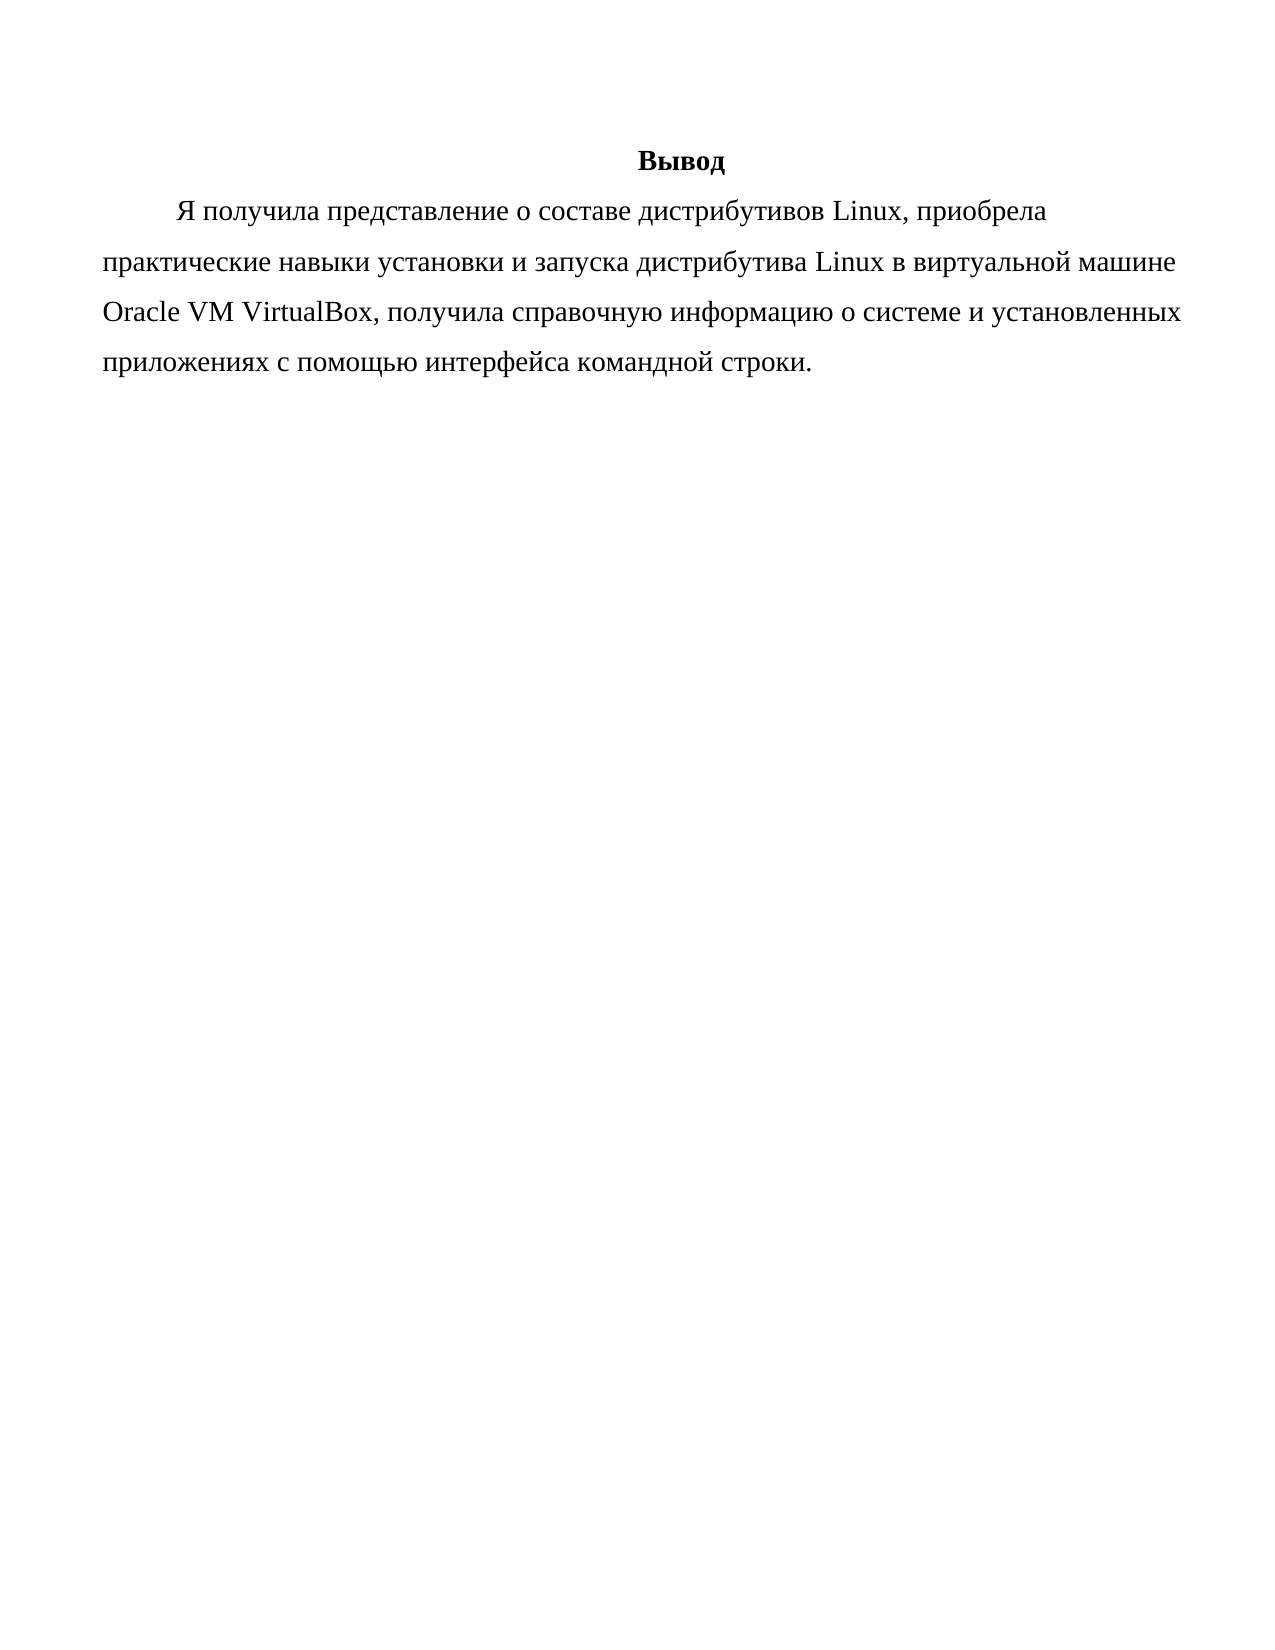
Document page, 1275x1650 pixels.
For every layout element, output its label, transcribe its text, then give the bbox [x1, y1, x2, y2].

text Я получила представление о составе дистрибутивов Linux, приобрела практические навыки установки и запуска дистрибутива Linux в виртуальной машине Oracle VM VirtualBox, получила справочную информацию о системе и установленных приложениях с помощью интерфейса командной строки. [102, 193, 1186, 378]
text Вывод [102, 143, 1186, 177]
